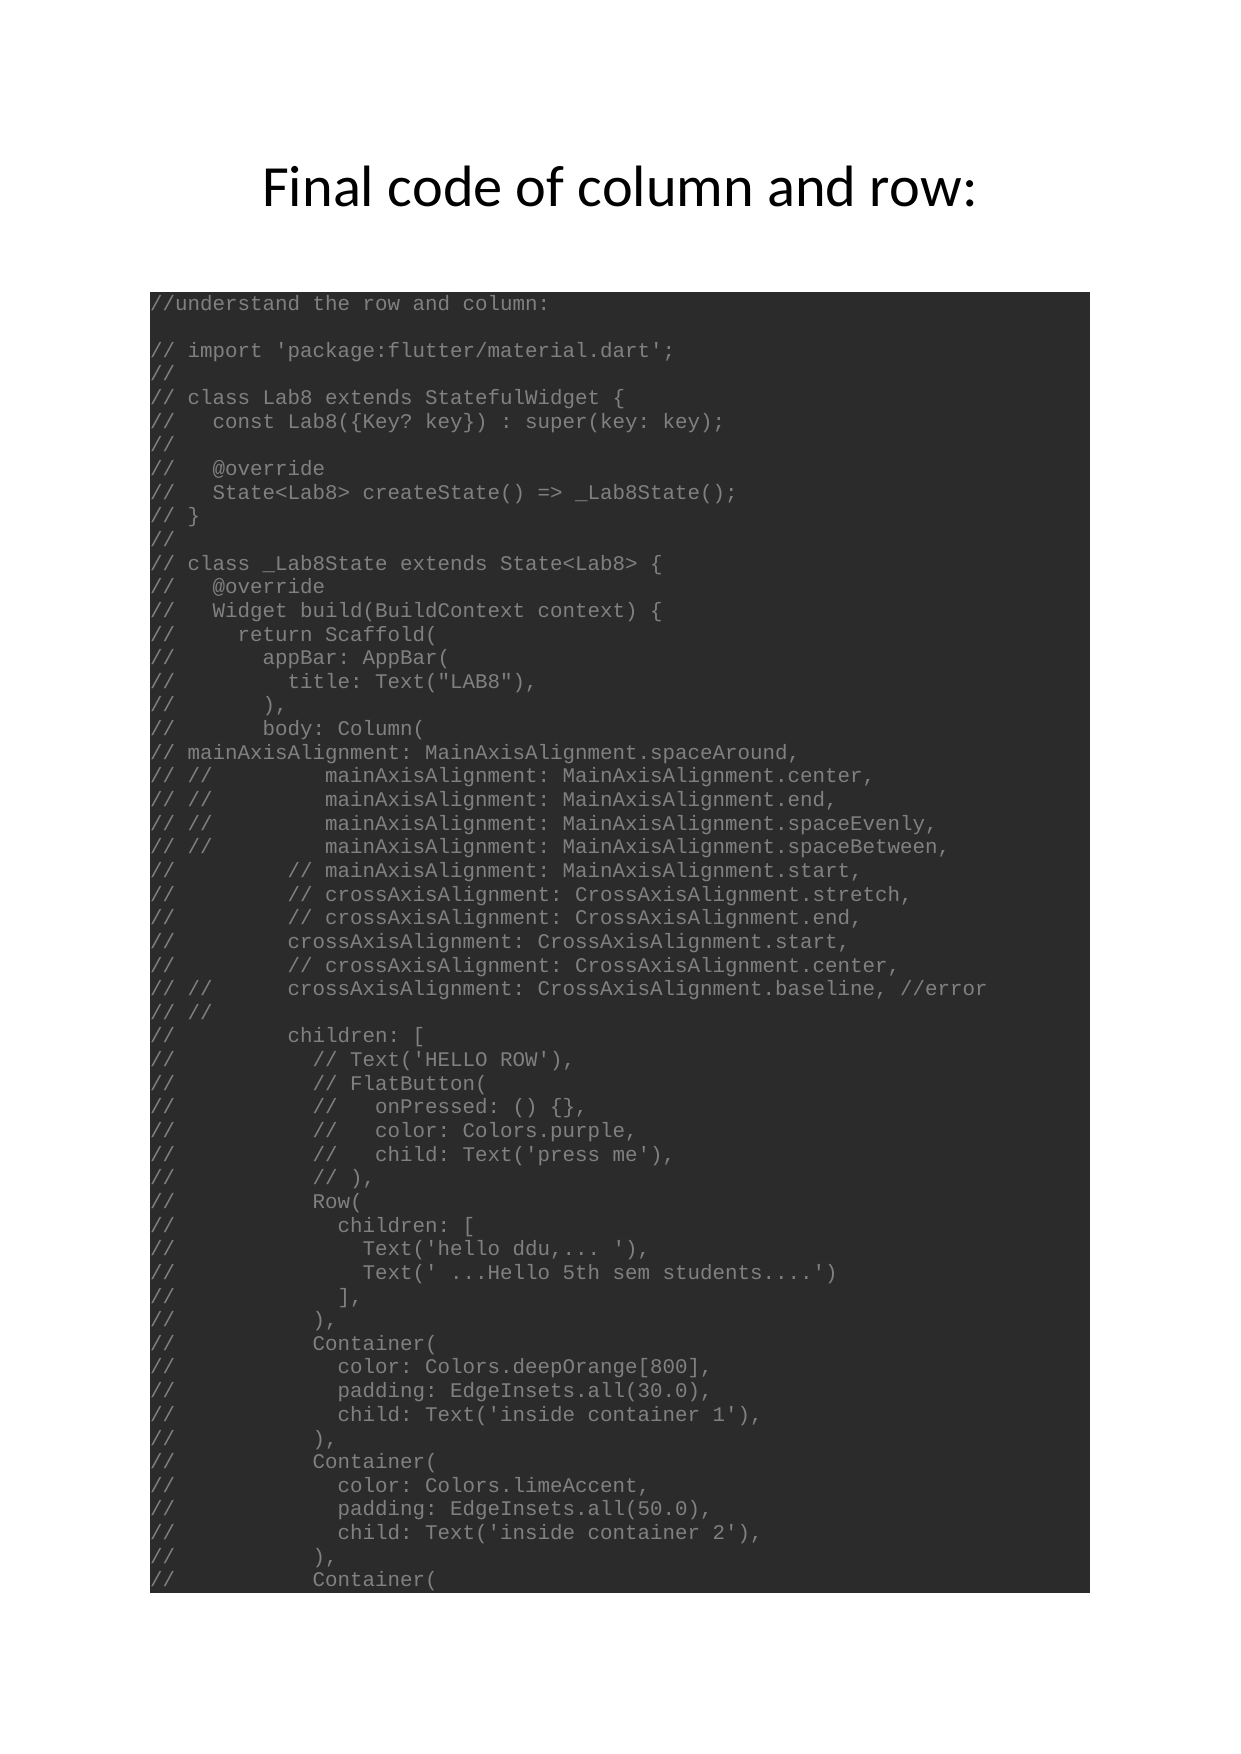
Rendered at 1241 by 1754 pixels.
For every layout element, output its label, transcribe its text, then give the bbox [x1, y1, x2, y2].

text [150, 292, 1090, 1593]
text Final code of column and row: [150, 150, 1090, 221]
